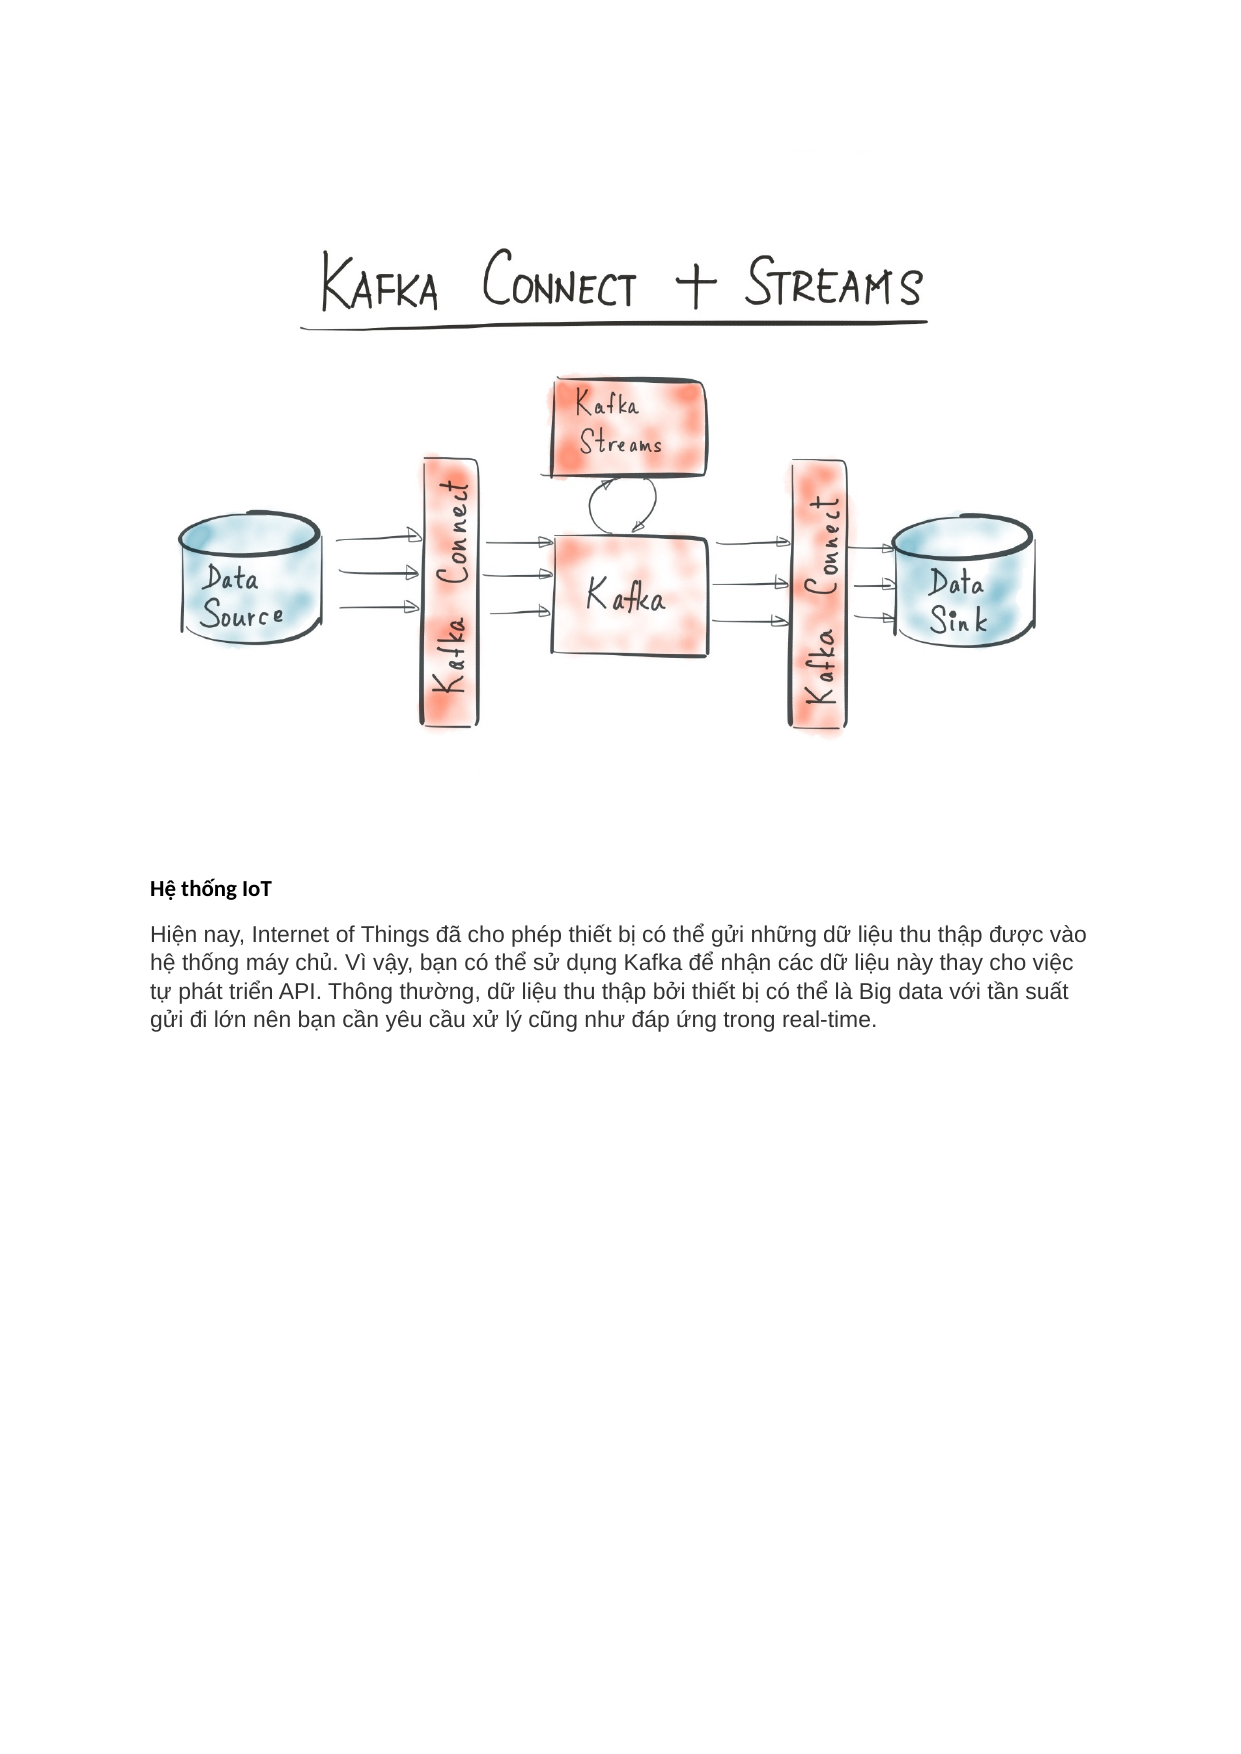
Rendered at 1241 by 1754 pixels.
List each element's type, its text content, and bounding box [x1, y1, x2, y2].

text Hiện nay, Internet of Things đã cho phép thiết bị có thể gửi những dữ liệu thu thập được vào hệ thống máy chủ. Vì vậy, bạn có thể sử dụng Kafka để nhận các dữ liệu này thay cho việc tự phát triển API. Thông thường, dữ liệu thu thập bởi thiết bị có thể là Big data với tần suất gửi đi lớn nên bạn cần yêu cầu xử lý cũng như đáp ứng trong real-time. [150, 921, 1090, 1033]
picture [150, 150, 1091, 856]
text Hệ thống IoT [150, 874, 1090, 902]
